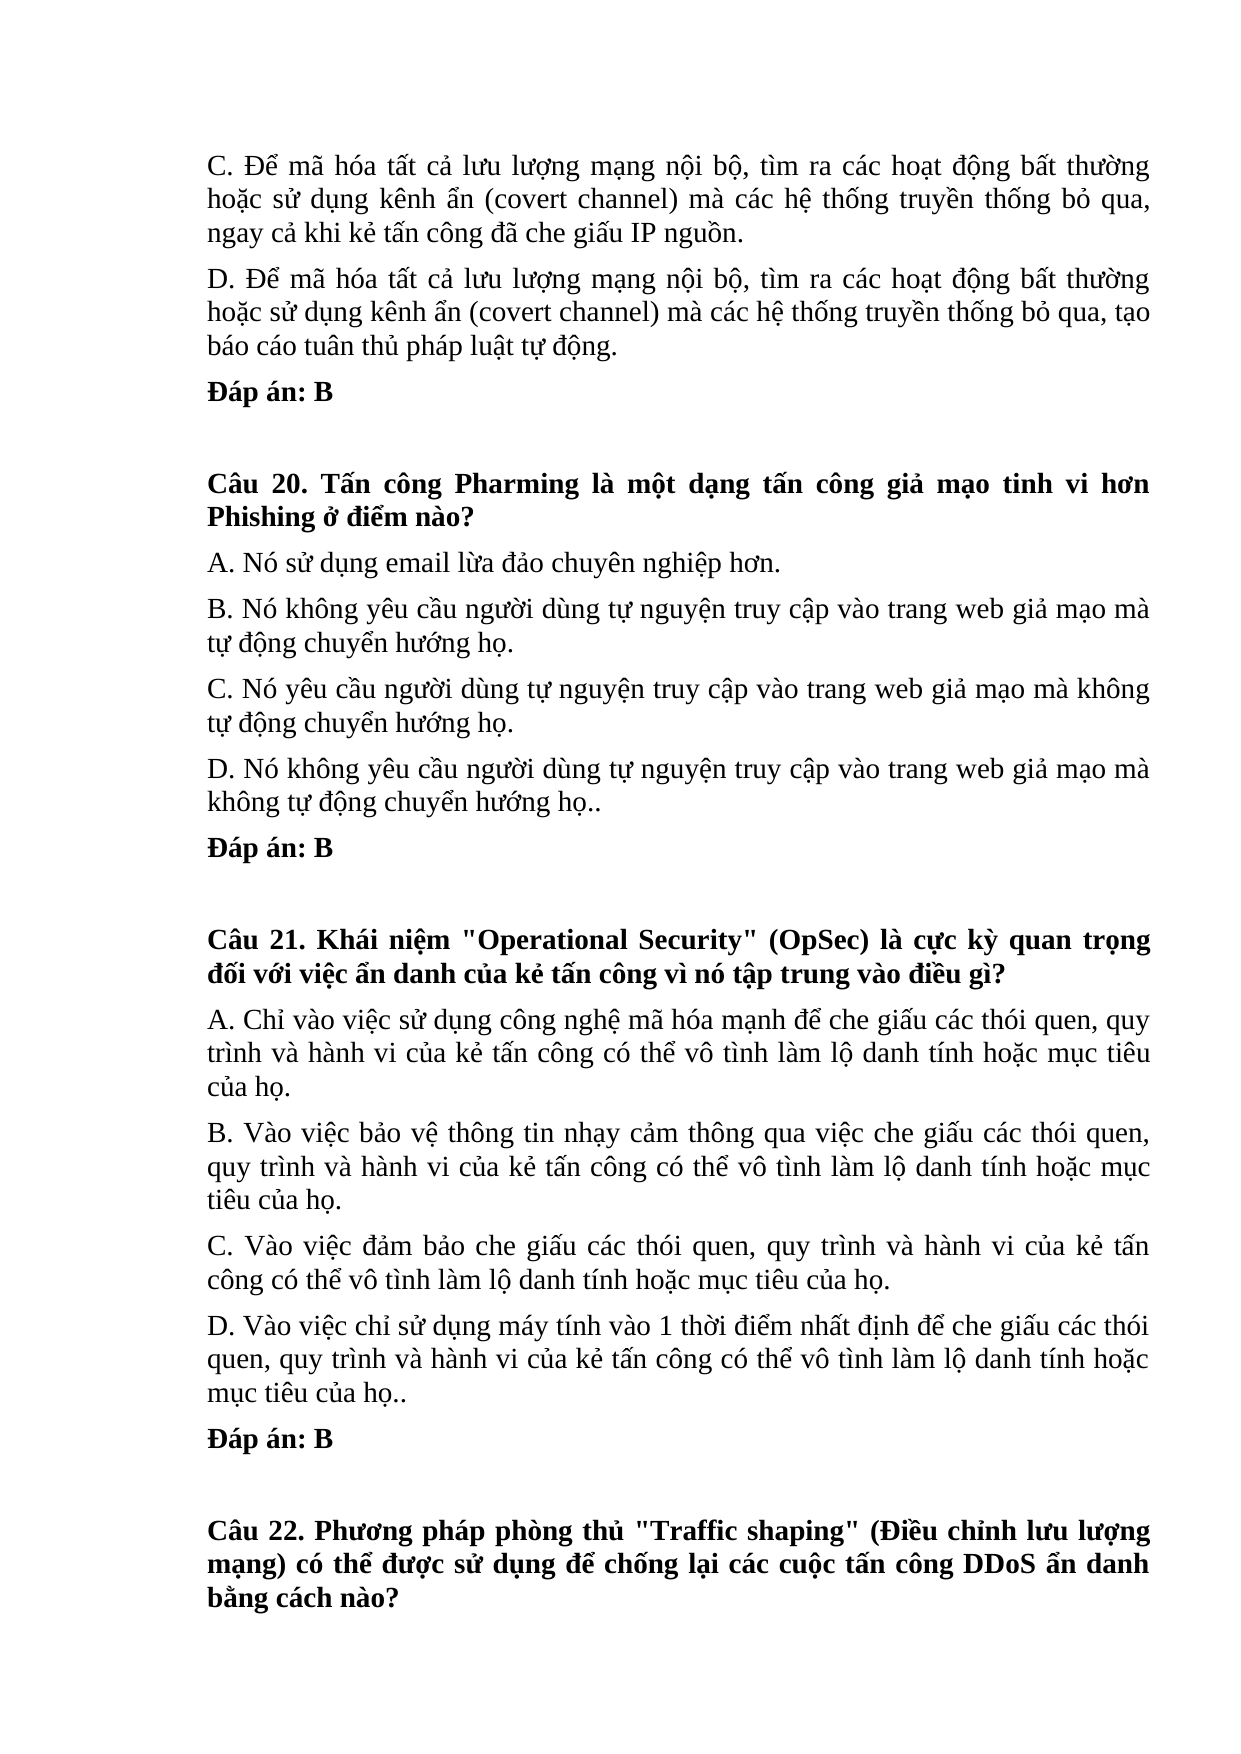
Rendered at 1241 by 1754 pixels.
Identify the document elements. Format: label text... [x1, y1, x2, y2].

text Đáp án: B [207, 374, 1152, 407]
text Đáp án: B [207, 830, 1152, 864]
text Đáp án: B [207, 1421, 1152, 1454]
text B. Vào việc bảo vệ thông tin nhạy cảm thông qua việc che giấu các thói quen, quy trình và hành vi của kẻ tấn công có thể vô tình làm lộ danh tính hoặc mục tiêu của họ. [207, 1115, 1152, 1216]
text D. Vào việc chỉ sử dụng máy tính vào 1 thời điểm nhất định để che giấu các thói quen, quy trình và hành vi của kẻ tấn công có thể vô tình làm lộ danh tính hoặc mục tiêu của họ.. [207, 1308, 1152, 1408]
text A. Chỉ vào việc sử dụng công nghệ mã hóa mạnh để che giấu các thói quen, quy trình và hành vi của kẻ tấn công có thể vô tình làm lộ danh tính hoặc mục tiêu của họ. [207, 1002, 1152, 1103]
text D. Để mã hóa tất cả lưu lượng mạng nội bộ, tìm ra các hoạt động bất thường hoặc sử dụng kênh ẩn (covert channel) mà các hệ thống truyền thống bỏ qua, tạo báo cáo tuân thủ pháp luật tự động. [207, 261, 1152, 361]
text D. Nó không yêu cầu người dùng tự nguyện truy cập vào trang web giả mạo mà không tự động chuyển hướng họ.. [207, 751, 1152, 818]
text B. Nó không yêu cầu người dùng tự nguyện truy cập vào trang web giả mạo mà tự động chuyển hướng họ. [207, 592, 1152, 659]
text C. Để mã hóa tất cả lưu lượng mạng nội bộ, tìm ra các hoạt động bất thường hoặc sử dụng kênh ẩn (covert channel) mà các hệ thống truyền thống bỏ qua, ngay cả khi kẻ tấn công đã che giấu IP nguồn. [207, 148, 1152, 248]
text C. Vào việc đảm bảo che giấu các thói quen, quy trình và hành vi của kẻ tấn công có thể vô tình làm lộ danh tính hoặc mục tiêu của họ. [207, 1228, 1152, 1295]
text C. Nó yêu cầu người dùng tự nguyện truy cập vào trang web giả mạo mà không tự động chuyển hướng họ. [207, 671, 1152, 738]
text A. Nó sử dụng email lừa đảo chuyên nghiệp hơn. [207, 546, 1152, 579]
text Câu 21. Khái niệm "Operational Security" (OpSec) là cực kỳ quan trọng đối với việc ẩn danh của kẻ tấn công vì nó tập trung vào điều gì? [207, 922, 1152, 989]
text Câu 22. Phương pháp phòng thủ "Traffic shaping" (Điều chỉnh lưu lượng mạng) có thể được sử dụng để chống lại các cuộc tấn công DDoS ẩn danh bằng cách nào? [207, 1513, 1152, 1614]
text Câu 20. Tấn công Pharming là một dạng tấn công giả mạo tinh vi hơn Phishing ở điểm nào? [207, 466, 1152, 533]
